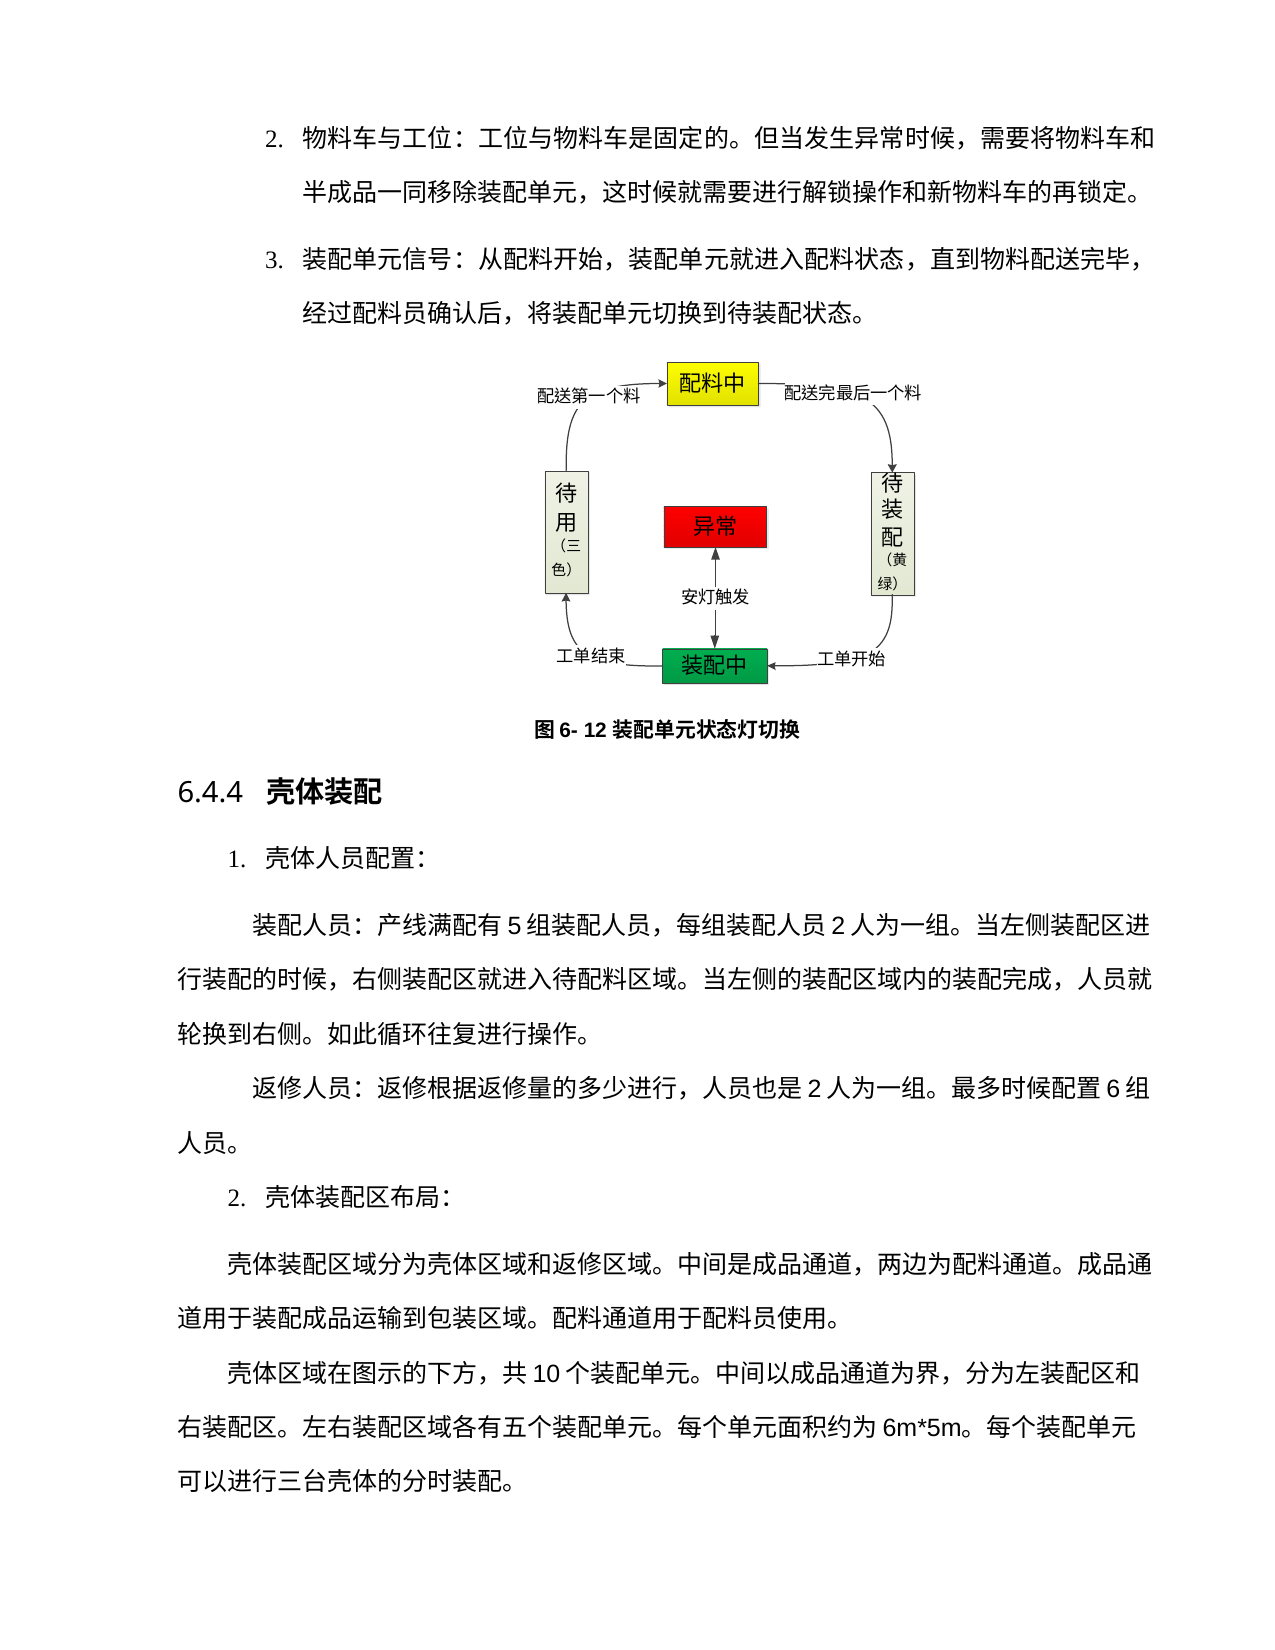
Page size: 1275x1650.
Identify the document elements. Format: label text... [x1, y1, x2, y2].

list 壳体人员配置： [227, 839, 1157, 875]
text 返修人员：返修根据返修量的多少进行，人员也是2人为一组。最多时候配置6组人员。 [177, 1069, 1157, 1159]
text 图6- 12 装配单元状态灯切换 [177, 714, 1157, 744]
text 装配人员：产线满配有5组装配人员，每组装配人员2人为一组。当左侧装配区进行装配的时候，右侧装配区就进入待配料区域。当左侧的装配区域内的装配完成，人员就轮换到右侧。如此循环往复进行操作。 [177, 906, 1157, 1051]
text 壳体装配区域分为壳体区域和返修区域。中间是成品通道，两边为配料通道。成品通道用于装配成品运输到包装区域。配料通道用于配料员使用。 [177, 1244, 1157, 1335]
list 壳体装配区布局： [227, 1177, 1157, 1214]
text 壳体区域在图示的下方，共10个装配单元。中间以成品通道为界，分为左装配区和右装配区。左右装配区域各有五个装配单元。每个单元面积约为6m*5m。每个装配单元可以进行三台壳体的分时装配。 [177, 1353, 1157, 1498]
subtitle 壳体装配 [177, 769, 1157, 811]
list 物料车与工位：工位与物料车是固定的。但当发生异常时候，需要将物料车和半成品一同移除装配单元，这时候就需要进行解锁操作和新物料车的再锁定。 [265, 118, 1157, 209]
list 装配单元信号：从配料开始，装配单元就进入配料状态，直到物料配送完毕，经过配料员确认后，将装配单元切换到待装配状态。 [265, 239, 1157, 330]
